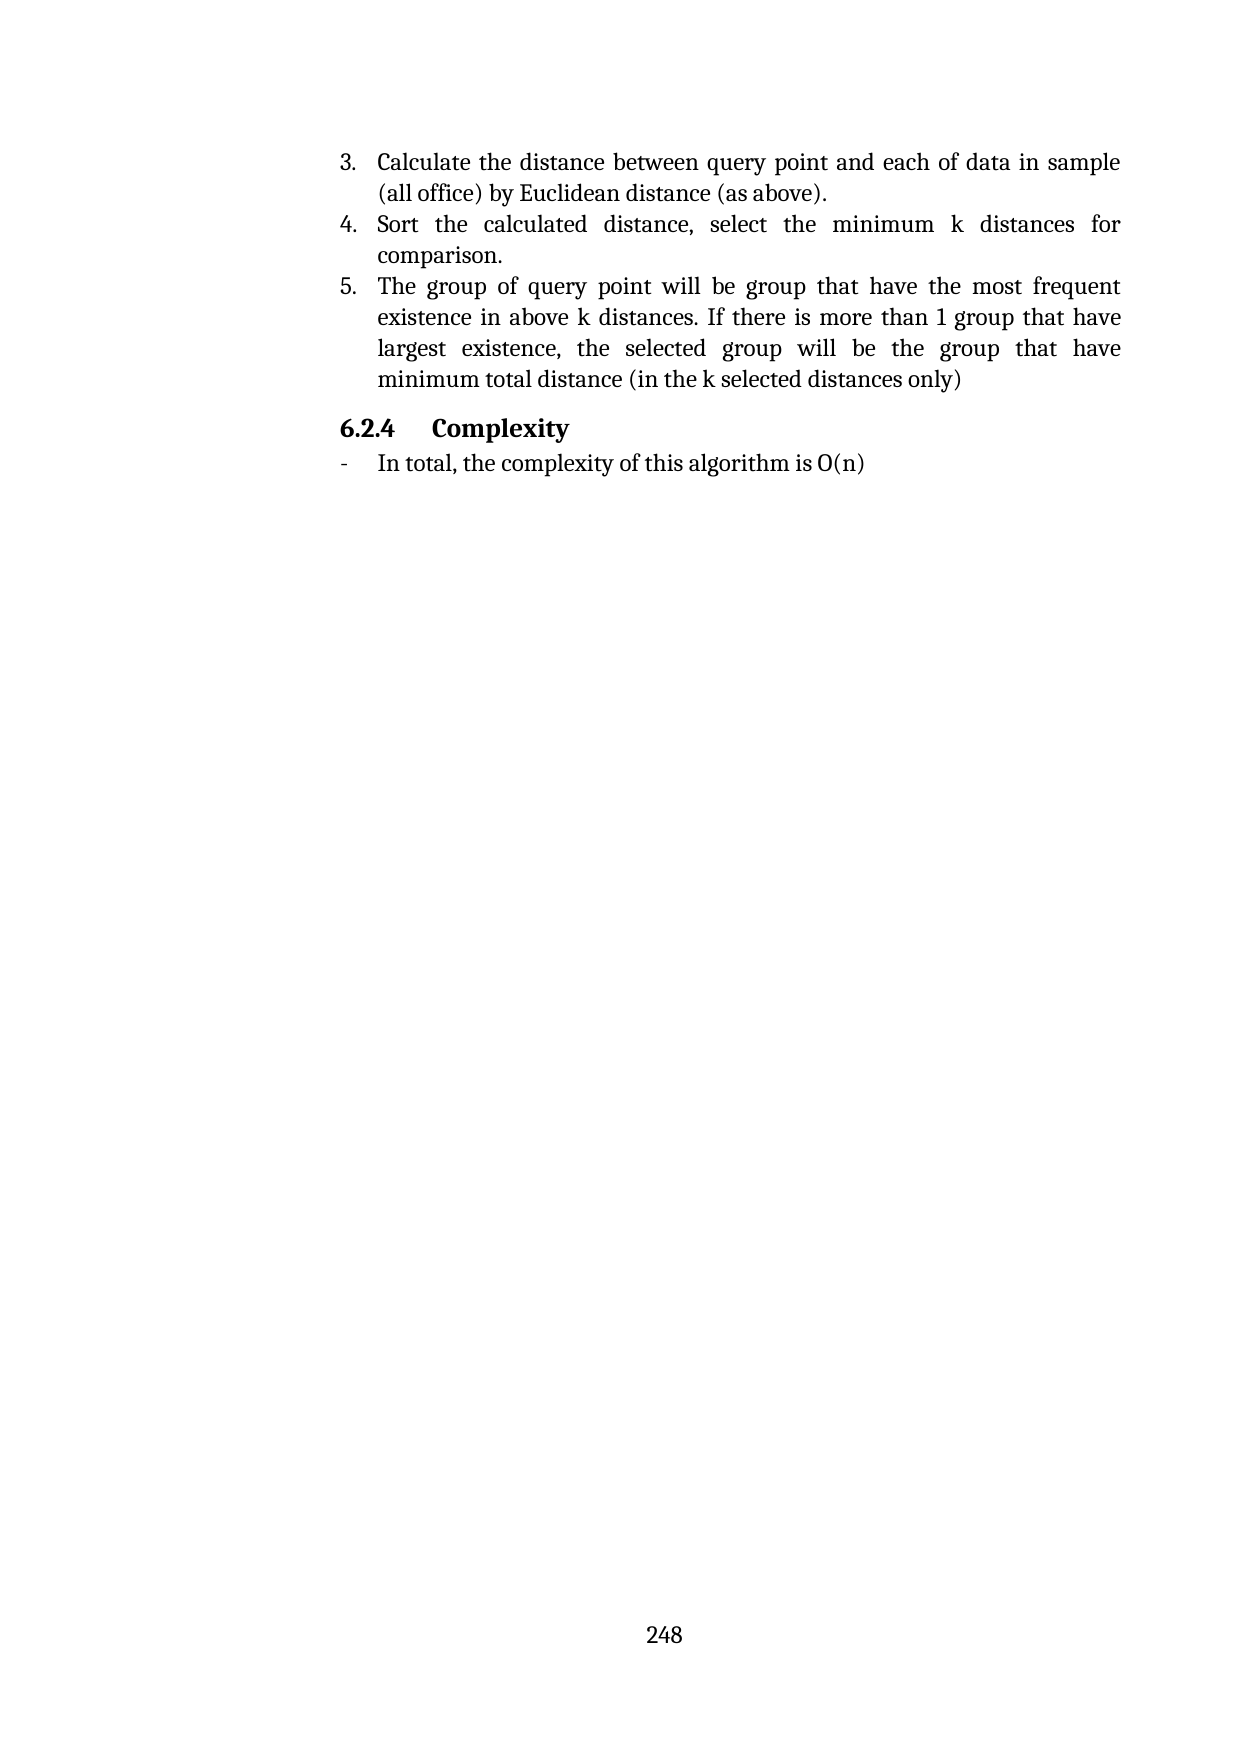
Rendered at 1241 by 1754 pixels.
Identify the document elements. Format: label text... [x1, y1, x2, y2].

list Sort the calculated distance, select the minimum k distances for comparison. [340, 210, 1122, 269]
subtitle Complexity [340, 413, 1122, 444]
list The group of query point will be group that have the most frequent existence in above k distances. If there is more than 1 group that have largest existence, the selected group will be the group that have minimum total distance (in the k selected distances only) [340, 272, 1122, 394]
list In total, the complexity of this algorithm is O(n) [340, 448, 1122, 477]
list Calculate the distance between query point and each of data in sample (all office) by Euclidean distance (as above). [340, 148, 1122, 207]
